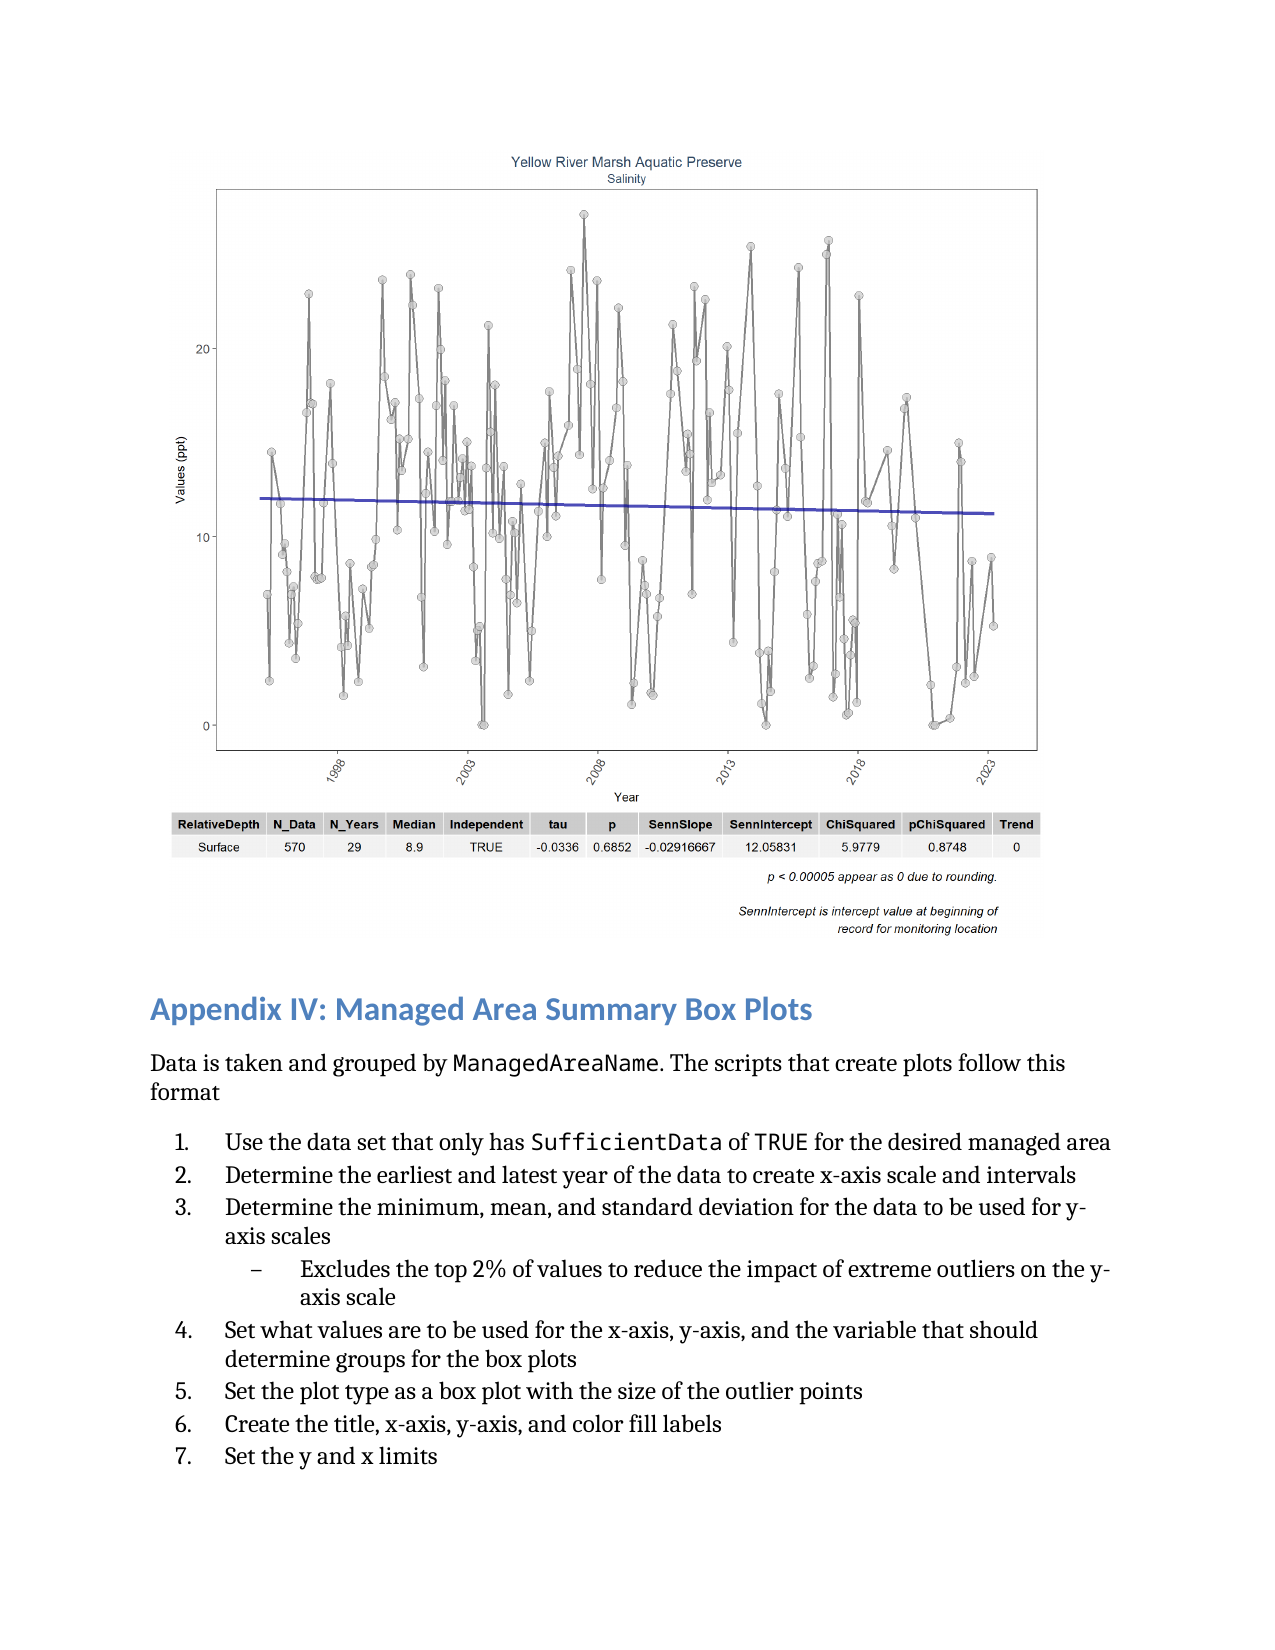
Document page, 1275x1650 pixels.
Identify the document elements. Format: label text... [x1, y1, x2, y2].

list Create the title, x-axis, y-axis, and color fill labels [175, 1409, 1125, 1438]
text Data is taken and grouped by ManagedAreaName. The scripts that create plots follow this format [150, 1047, 1125, 1107]
subtitle Appendix IV: Managed Area Summary Box Plots [150, 987, 1125, 1028]
list Determine the earliest and latest year of the data to create x-axis scale and intervals [175, 1161, 1125, 1189]
list Set what values are to be used for the x-axis, y-axis, and the variable that should determine groups for the box plots [175, 1316, 1125, 1373]
list Determine the minimum, mean, and standard deviation for the data to be used for y-axis scales [175, 1193, 1125, 1251]
picture [168, 150, 1044, 938]
list Set the y and x limits [175, 1442, 1125, 1471]
list Use the data set that only has SufficientData of TRUE for the desired managed area [175, 1126, 1125, 1157]
list Set the plot type as a box plot with the size of the outlier points [175, 1377, 1125, 1406]
list Excludes the top 2% of values to reduce the impact of extreme outliers on the y-axis scale [250, 1254, 1125, 1312]
